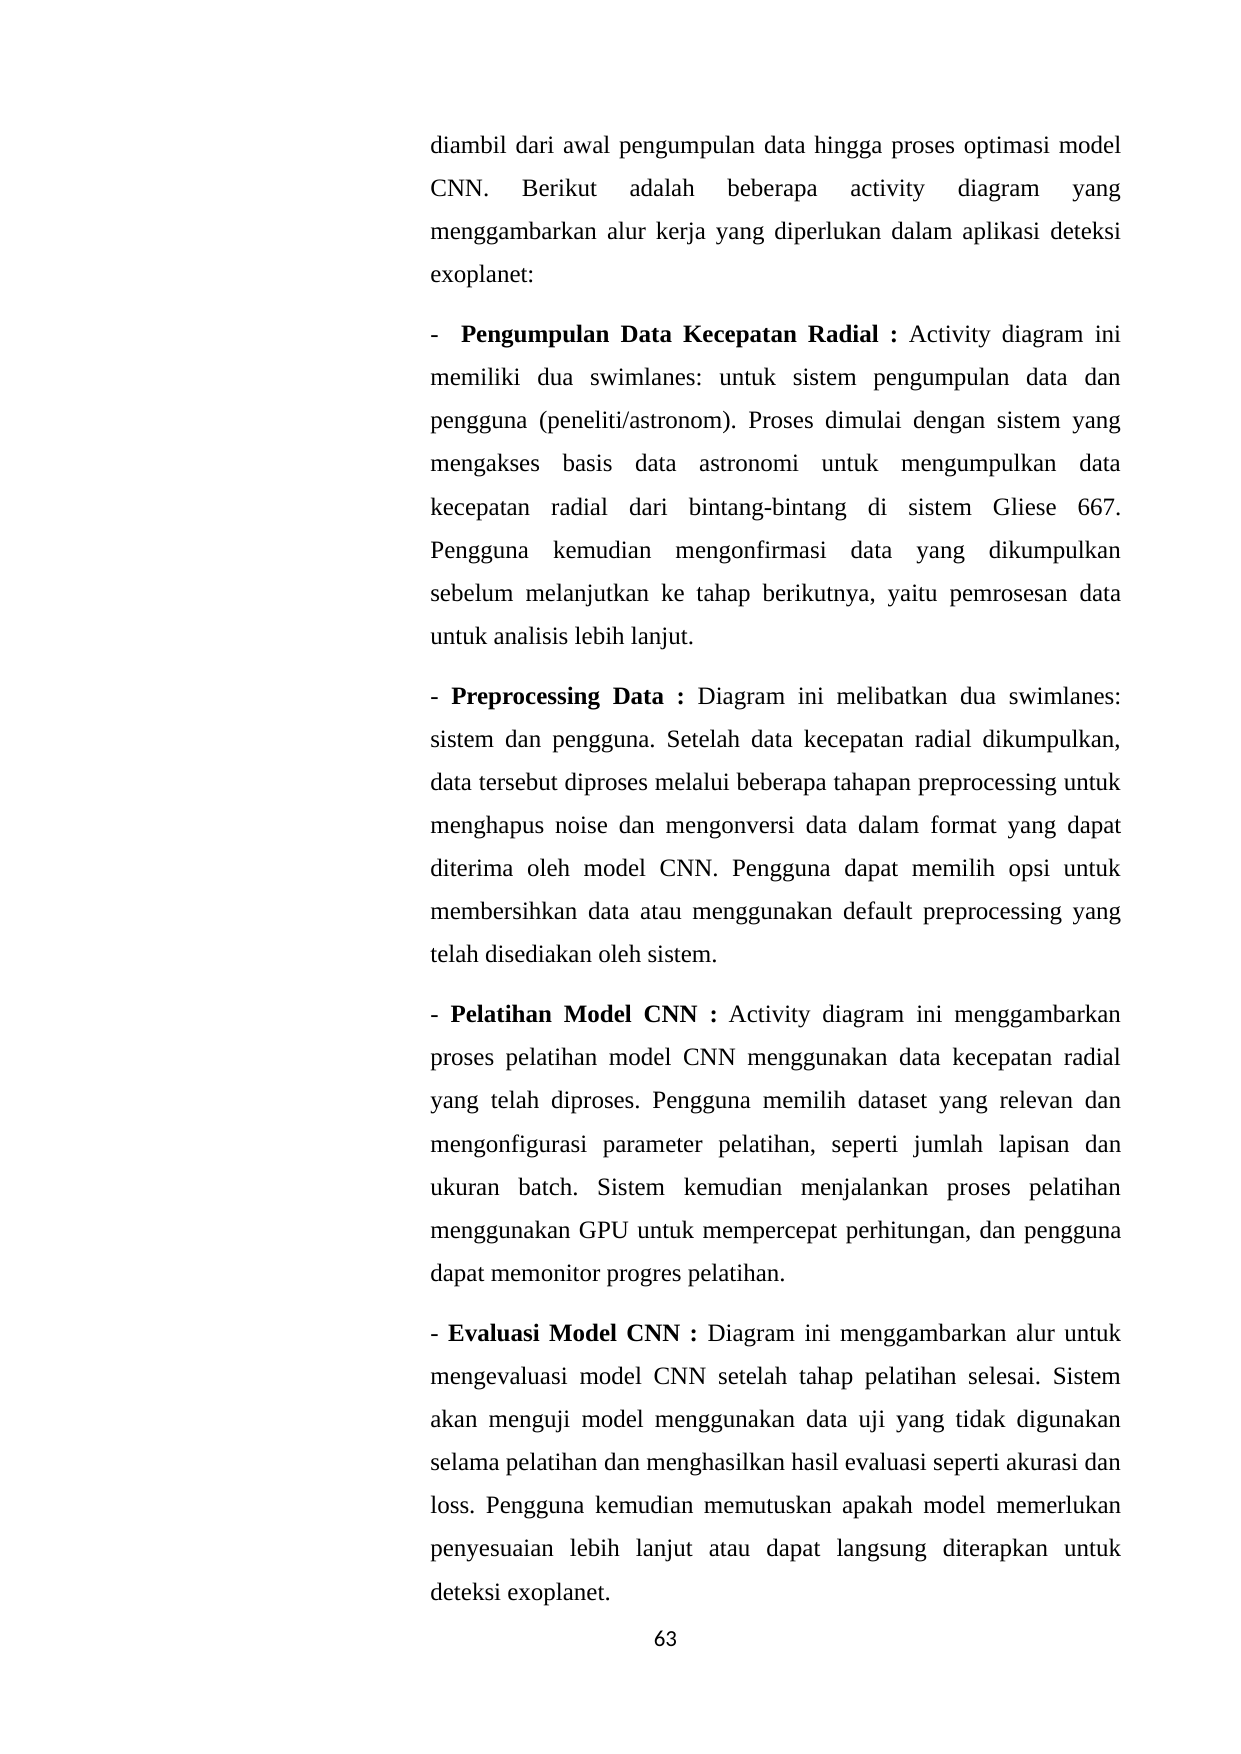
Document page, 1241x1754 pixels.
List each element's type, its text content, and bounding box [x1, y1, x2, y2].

text - Pengumpulan Data Kecepatan Radial : Activity diagram ini memiliki dua swimlanes: untuk sistem pengumpulan data dan pengguna (peneliti/astronom). Proses dimulai dengan sistem yang mengakses basis data astronomi untuk mengumpulkan data kecepatan radial dari bintang-bintang di sistem Gliese 667. Pengguna kemudian mengonfirmasi data yang dikumpulkan sebelum melanjutkan ke tahap berikutnya, yaitu pemrosesan data untuk analisis lebih lanjut. [430, 319, 1121, 650]
text - Preprocessing Data : Diagram ini melibatkan dua swimlanes: sistem dan pengguna. Setelah data kecepatan radial dikumpulkan, data tersebut diproses melalui beberapa tahapan preprocessing untuk menghapus noise dan mengonversi data dalam format yang dapat diterima oleh model CNN. Pengguna dapat memilih opsi untuk membersihkan data atau menggunakan default preprocessing yang telah disediakan oleh sistem. [430, 681, 1121, 968]
text - Evaluasi Model CNN : Diagram ini menggambarkan alur untuk mengevaluasi model CNN setelah tahap pelatihan selesai. Sistem akan menguji model menggunakan data uji yang tidak digunakan selama pelatihan dan menghasilkan hasil evaluasi seperti akurasi dan loss. Pengguna kemudian memutuskan apakah model memerlukan penyesuaian lebih lanjut atau dapat langsung diterapkan untuk deteksi exoplanet. [430, 1318, 1121, 1605]
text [430, 130, 1121, 288]
text - Pelatihan Model CNN : Activity diagram ini menggambarkan proses pelatihan model CNN menggunakan data kecepatan radial yang telah diproses. Pengguna memilih dataset yang relevan dan mengonfigurasi parameter pelatihan, seperti jumlah lapisan dan ukuran batch. Sistem kemudian menjalankan proses pelatihan menggunakan GPU untuk mempercepat perhitungan, dan pengguna dapat memonitor progres pelatihan. [430, 999, 1121, 1287]
